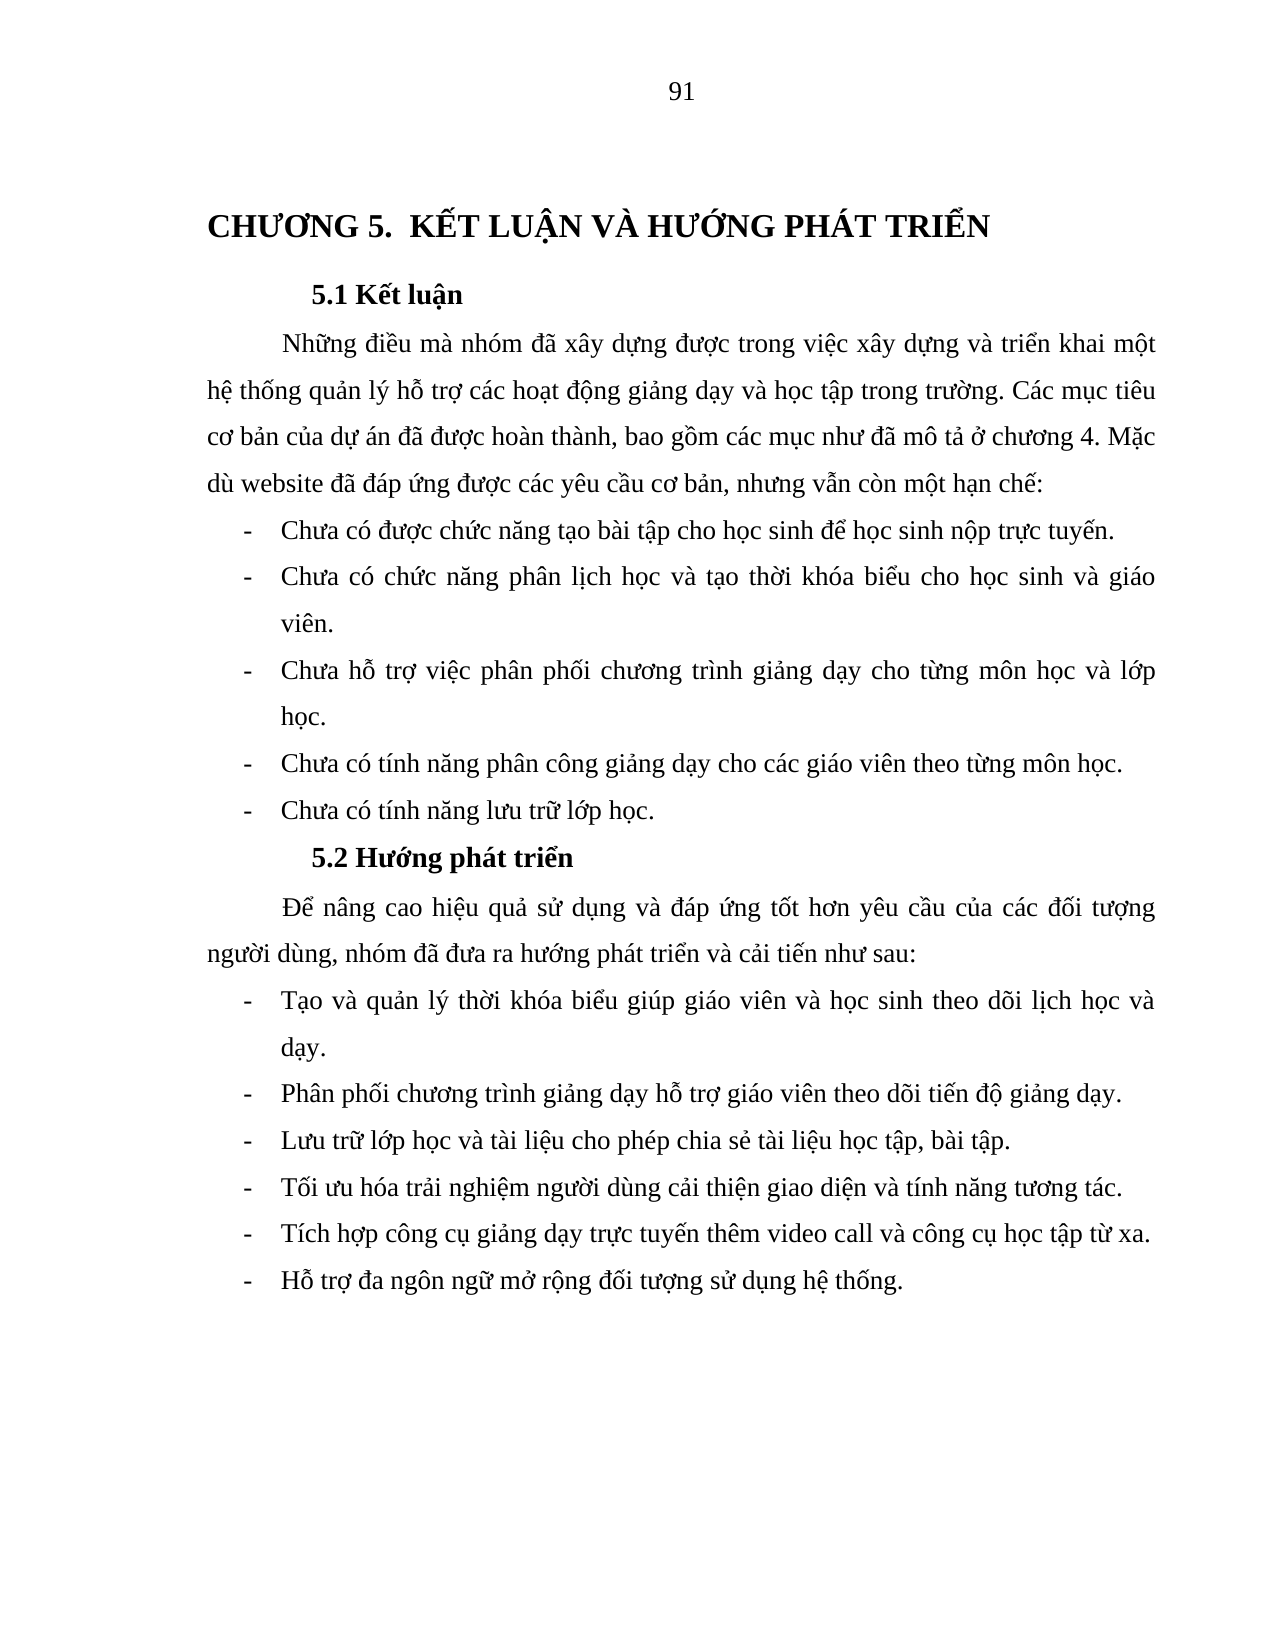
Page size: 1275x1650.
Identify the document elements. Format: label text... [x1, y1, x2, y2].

text Để nâng cao hiệu quả sử dụng và đáp ứng tốt hơn yêu cầu của các đối tượng người dùng, nhóm đã đưa ra hướng phát triển và cải tiến như sau: [207, 891, 1157, 968]
list Hỗ trợ đa ngôn ngữ mở rộng đối tượng sử dụng hệ thống. [243, 1264, 1157, 1295]
subtitle Hướng phát triển [236, 840, 1157, 874]
list Chưa có tính năng lưu trữ lớp học. [243, 794, 1157, 825]
list Chưa có chức năng phân lịch học và tạo thời khóa biểu cho học sinh và giáo viên. [243, 560, 1157, 638]
list Lưu trữ lớp học và tài liệu cho phép chia sẻ tài liệu học tập, bài tập. [243, 1124, 1157, 1155]
subtitle Kết luận [236, 277, 1157, 310]
list Tạo và quản lý thời khóa biểu giúp giáo viên và học sinh theo dõi lịch học và dạy. [243, 984, 1157, 1062]
list Chưa có được chức năng tạo bài tập cho học sinh để học sinh nộp trực tuyến. [243, 514, 1157, 545]
text Những điều mà nhóm đã xây dựng được trong việc xây dựng và triển khai một hệ thống quản lý hỗ trợ các hoạt động giảng dạy và học tập trong trường. Các mục tiêu cơ bản của dự án đã được hoàn thành, bao gồm các mục như đã mô tả ở chương 4. Mặc dù website đã đáp ứng được các yêu cầu cơ bản, nhưng vẫn còn một hạn chế: [207, 327, 1157, 498]
list Chưa có tính năng phân công giảng dạy cho các giáo viên theo từng môn học. [243, 747, 1157, 778]
list Chưa hỗ trợ việc phân phối chương trình giảng dạy cho từng môn học và lớp học. [243, 654, 1157, 732]
list Tích hợp công cụ giảng dạy trực tuyến thêm video call và công cụ học tập từ xa. [243, 1217, 1157, 1248]
list Phân phối chương trình giảng dạy hỗ trợ giáo viên theo dõi tiến độ giảng dạy. [243, 1077, 1157, 1108]
list Tối ưu hóa trải nghiệm người dùng cải thiện giao diện và tính năng tương tác. [243, 1171, 1157, 1202]
subtitle KẾT LUẬN VÀ HƯỚNG PHÁT TRIỂN [207, 207, 1157, 245]
